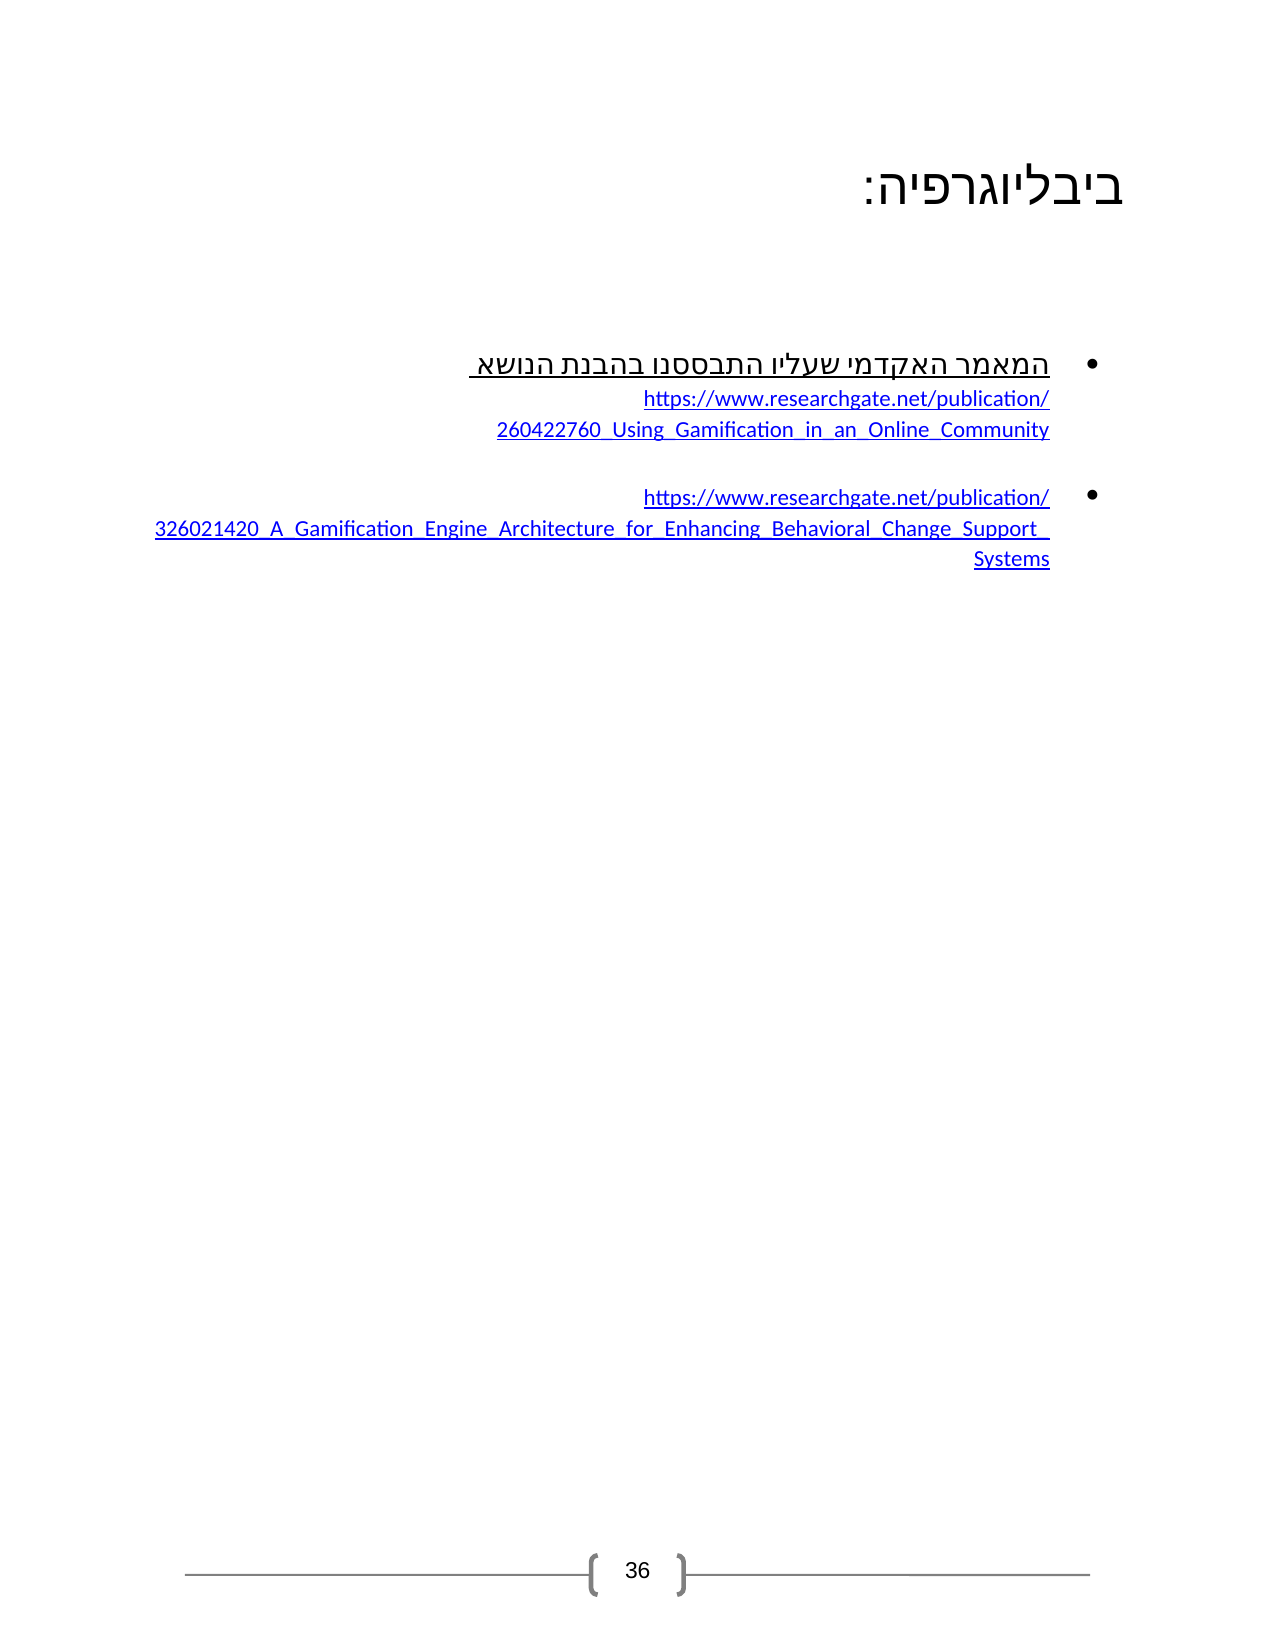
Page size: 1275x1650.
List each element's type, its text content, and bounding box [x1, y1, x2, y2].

list https://www.researchgate.net/publication/326021420_A_Gamification_Engine_Architecture_for_Enhancing_Behavioral_Change_Support_Systems [150, 483, 1087, 572]
text ביבליוגרפיה: [150, 150, 1125, 214]
list https://www.researchgate.net/publication/260422760_Using_Gamification_in_an_Online_Community [150, 384, 1050, 443]
list המאמר האקדמי שעליו התבססנו בהבנת הנושא [150, 346, 1087, 382]
